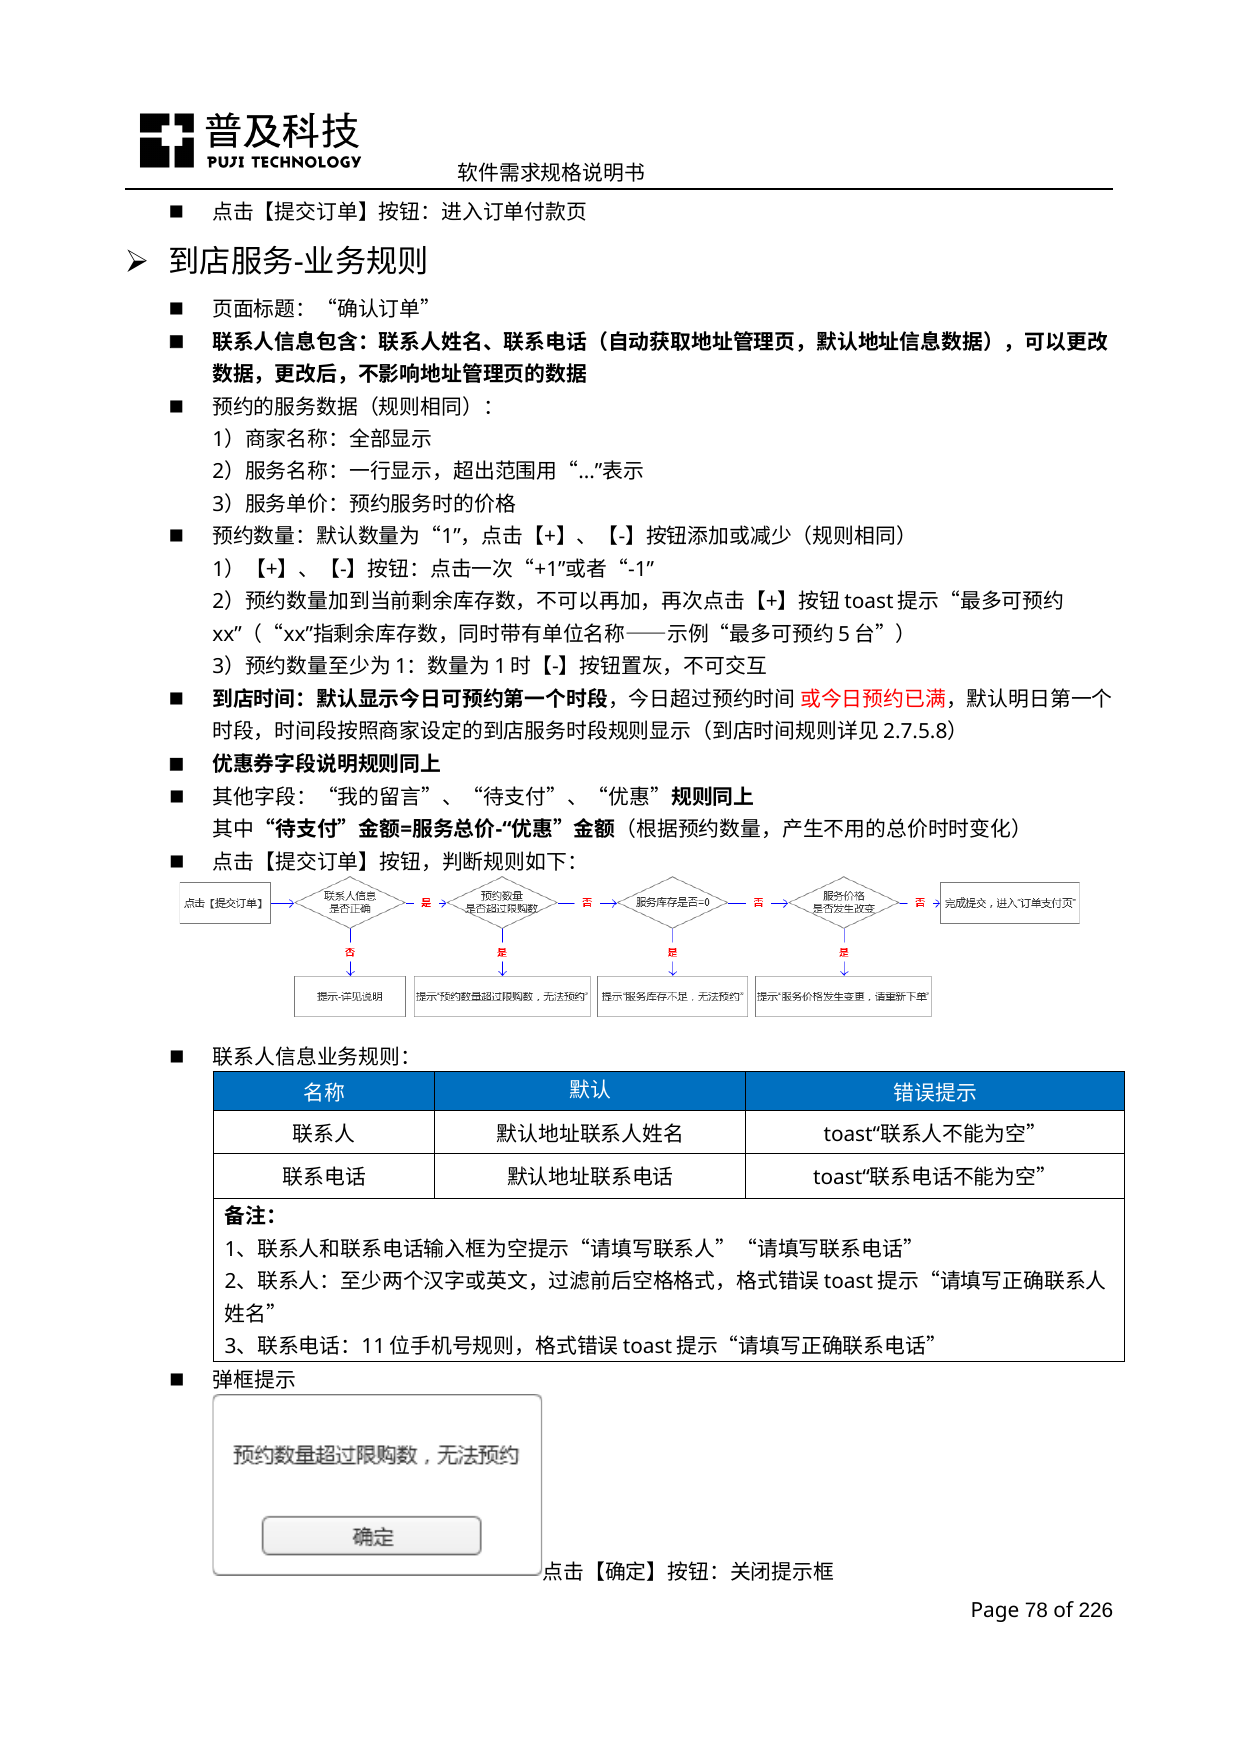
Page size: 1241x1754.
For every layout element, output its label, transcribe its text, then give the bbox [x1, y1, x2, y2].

picture [124, 103, 365, 180]
list 到店时间：默认显示今日可预约第一个时段，今日超过预约时间 或今日预约已满，默认明日第一个时段，时间段按照商家设定的到店服务时段规则显示（到店时间规则详见2.7.5.8） [168, 681, 1113, 746]
list 联系人信息包含：联系人姓名、联系电话（自动获取地址管理页，默认地址信息数据），可以更改数据，更改后，不影响地址管理页的数据 [168, 324, 1113, 389]
list 联系人信息业务规则： [169, 1039, 1113, 1071]
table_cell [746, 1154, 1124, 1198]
list 弹框提示 [169, 1362, 1113, 1395]
list 1）商家名称：全部显示 [212, 421, 1113, 454]
list 1）【+】、【-】按钮：点击一次“+1”或者“-1” [212, 551, 1113, 584]
list 3）预约数量至少为1：数量为1时【-】按钮置灰，不可交互 [212, 649, 1113, 681]
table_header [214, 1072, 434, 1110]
list 页面标题：“确认订单” [168, 291, 1113, 324]
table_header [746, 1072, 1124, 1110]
list 预约的服务数据（规则相同）： [168, 389, 1113, 421]
list 其他字段：“我的留言”、“待支付”、“优惠”规则同上 [169, 779, 1113, 811]
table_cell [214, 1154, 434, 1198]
picture [212, 1394, 543, 1576]
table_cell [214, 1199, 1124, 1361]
list 其中“待支付”金额=服务总价-“优惠”金额（根据预约数量，产生不用的总价时时变化） [213, 811, 1113, 844]
list 点击【提交订单】按钮，判断规则如下： [169, 844, 1113, 876]
list 2）预约数量加到当前剩余库存数，不可以再加，再次点击【+】按钮toast提示“最多可预约xx”（“xx”指剩余库存数，同时带有单位名称——示例“最多可预约5台”） [212, 584, 1113, 649]
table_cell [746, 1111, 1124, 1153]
list 点击【提交订单】按钮：进入订单付款页 [168, 194, 1113, 226]
list 到店服务-业务规则 [124, 226, 1113, 291]
picture [179, 876, 1080, 1017]
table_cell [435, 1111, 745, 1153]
list 2）服务名称：一行显示，超出范围用“...”表示 [212, 454, 1113, 486]
list 预约数量：默认数量为“1”，点击【+】、【-】按钮添加或减少（规则相同） [168, 519, 1113, 551]
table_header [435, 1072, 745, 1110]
list 3）服务单价：预约服务时的价格 [212, 486, 1113, 519]
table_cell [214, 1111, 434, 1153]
list 优惠券字段说明规则同上 [168, 746, 1113, 779]
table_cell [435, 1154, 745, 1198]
